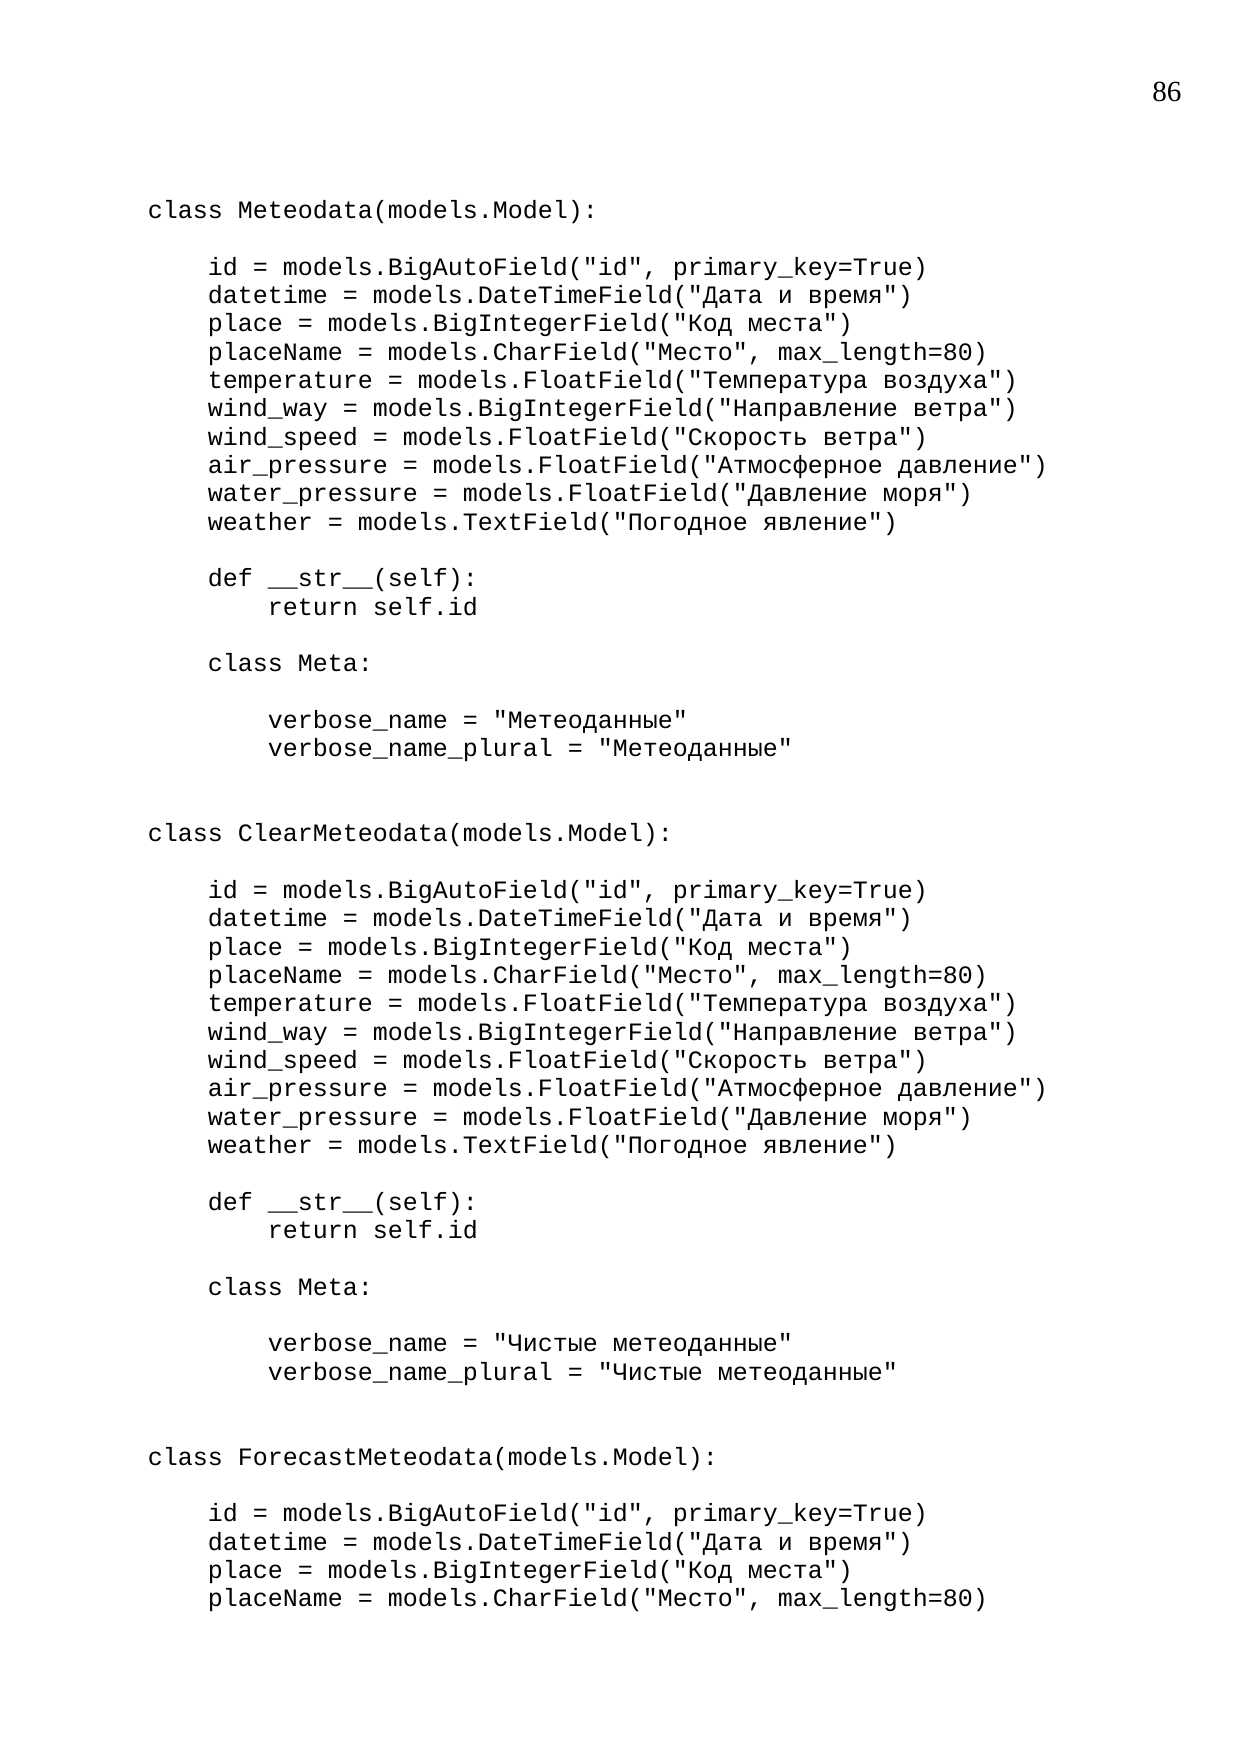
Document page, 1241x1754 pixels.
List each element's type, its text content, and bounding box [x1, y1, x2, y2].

text class Meta: [148, 651, 1181, 679]
text placeName = models.CharField("Место", max_length=80) [148, 963, 1181, 991]
text datetime = models.DateTimeField("Дата и время") [148, 1529, 1181, 1558]
text temperature = models.FloatField("Температура воздуха") [148, 991, 1181, 1019]
text class Meteodata(models.Model): [148, 198, 1181, 226]
text def __str__(self): [148, 566, 1181, 594]
text placeName = models.CharField("Место", max_length=80) [148, 1586, 1181, 1614]
text place = models.BigIntegerField("Код места") [148, 1558, 1181, 1586]
text datetime = models.DateTimeField("Дата и время") [148, 283, 1181, 311]
text return self.id [148, 1218, 1181, 1246]
text verbose_name = "Чистые метеоданные" [148, 1331, 1181, 1359]
text wind_speed = models.FloatField("Скорость ветра") [148, 1048, 1181, 1076]
text water_pressure = models.FloatField("Давление моря") [148, 1104, 1181, 1133]
text id = models.BigAutoField("id", primary_key=True) [148, 878, 1181, 906]
text air_pressure = models.FloatField("Атмосферное давление") [148, 1076, 1181, 1104]
text temperature = models.FloatField("Температура воздуха") [148, 368, 1181, 396]
text def __str__(self): [148, 1189, 1181, 1218]
text place = models.BigIntegerField("Код места") [148, 934, 1181, 963]
text return self.id [148, 594, 1181, 623]
text water_pressure = models.FloatField("Давление моря") [148, 481, 1181, 509]
text weather = models.TextField("Погодное явление") [148, 1133, 1181, 1161]
text id = models.BigAutoField("id", primary_key=True) [148, 1501, 1181, 1529]
text air_pressure = models.FloatField("Атмосферное давление") [148, 453, 1181, 481]
text wind_speed = models.FloatField("Скорость ветра") [148, 424, 1181, 453]
text id = models.BigAutoField("id", primary_key=True) [148, 254, 1181, 283]
text verbose_name_plural = "Метеоданные" [148, 736, 1181, 764]
text wind_way = models.BigIntegerField("Направление ветра") [148, 1019, 1181, 1048]
text class Meta: [148, 1274, 1181, 1303]
text verbose_name = "Метеоданные" [148, 708, 1181, 736]
text class ClearMeteodata(models.Model): [148, 821, 1181, 849]
text weather = models.TextField("Погодное явление") [148, 509, 1181, 538]
text class ForecastMeteodata(models.Model): [148, 1444, 1181, 1473]
text place = models.BigIntegerField("Код места") [148, 311, 1181, 339]
text wind_way = models.BigIntegerField("Направление ветра") [148, 396, 1181, 424]
text datetime = models.DateTimeField("Дата и время") [148, 906, 1181, 934]
text placeName = models.CharField("Место", max_length=80) [148, 339, 1181, 368]
text verbose_name_plural = "Чистые метеоданные" [148, 1359, 1181, 1388]
